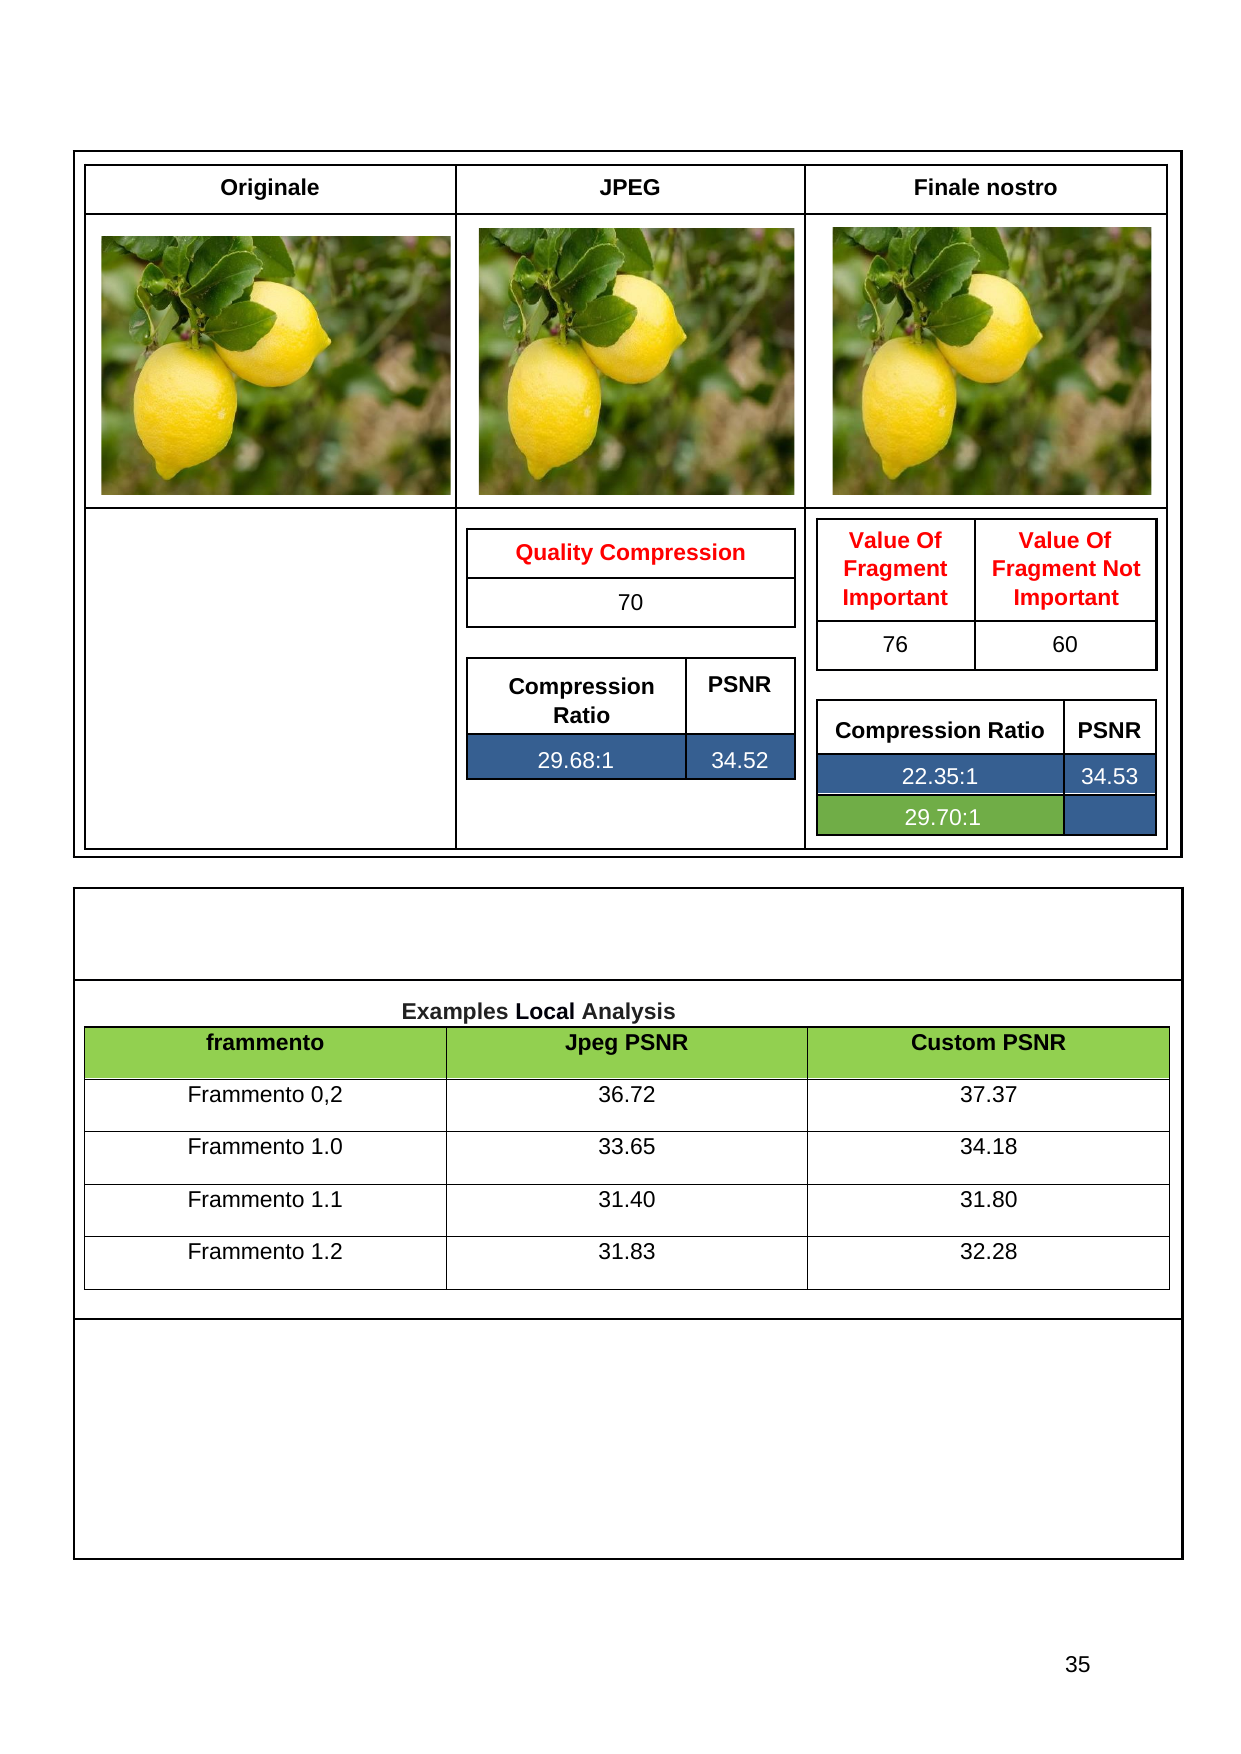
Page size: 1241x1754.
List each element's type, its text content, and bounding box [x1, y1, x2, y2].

table_cell Examples Local Analysis [75, 981, 1181, 1318]
picture [832, 227, 1152, 495]
table_header [75, 889, 1181, 979]
table_cell [75, 1320, 1181, 1558]
table_cell [75, 152, 1180, 856]
picture [101, 236, 451, 495]
picture [478, 228, 795, 495]
